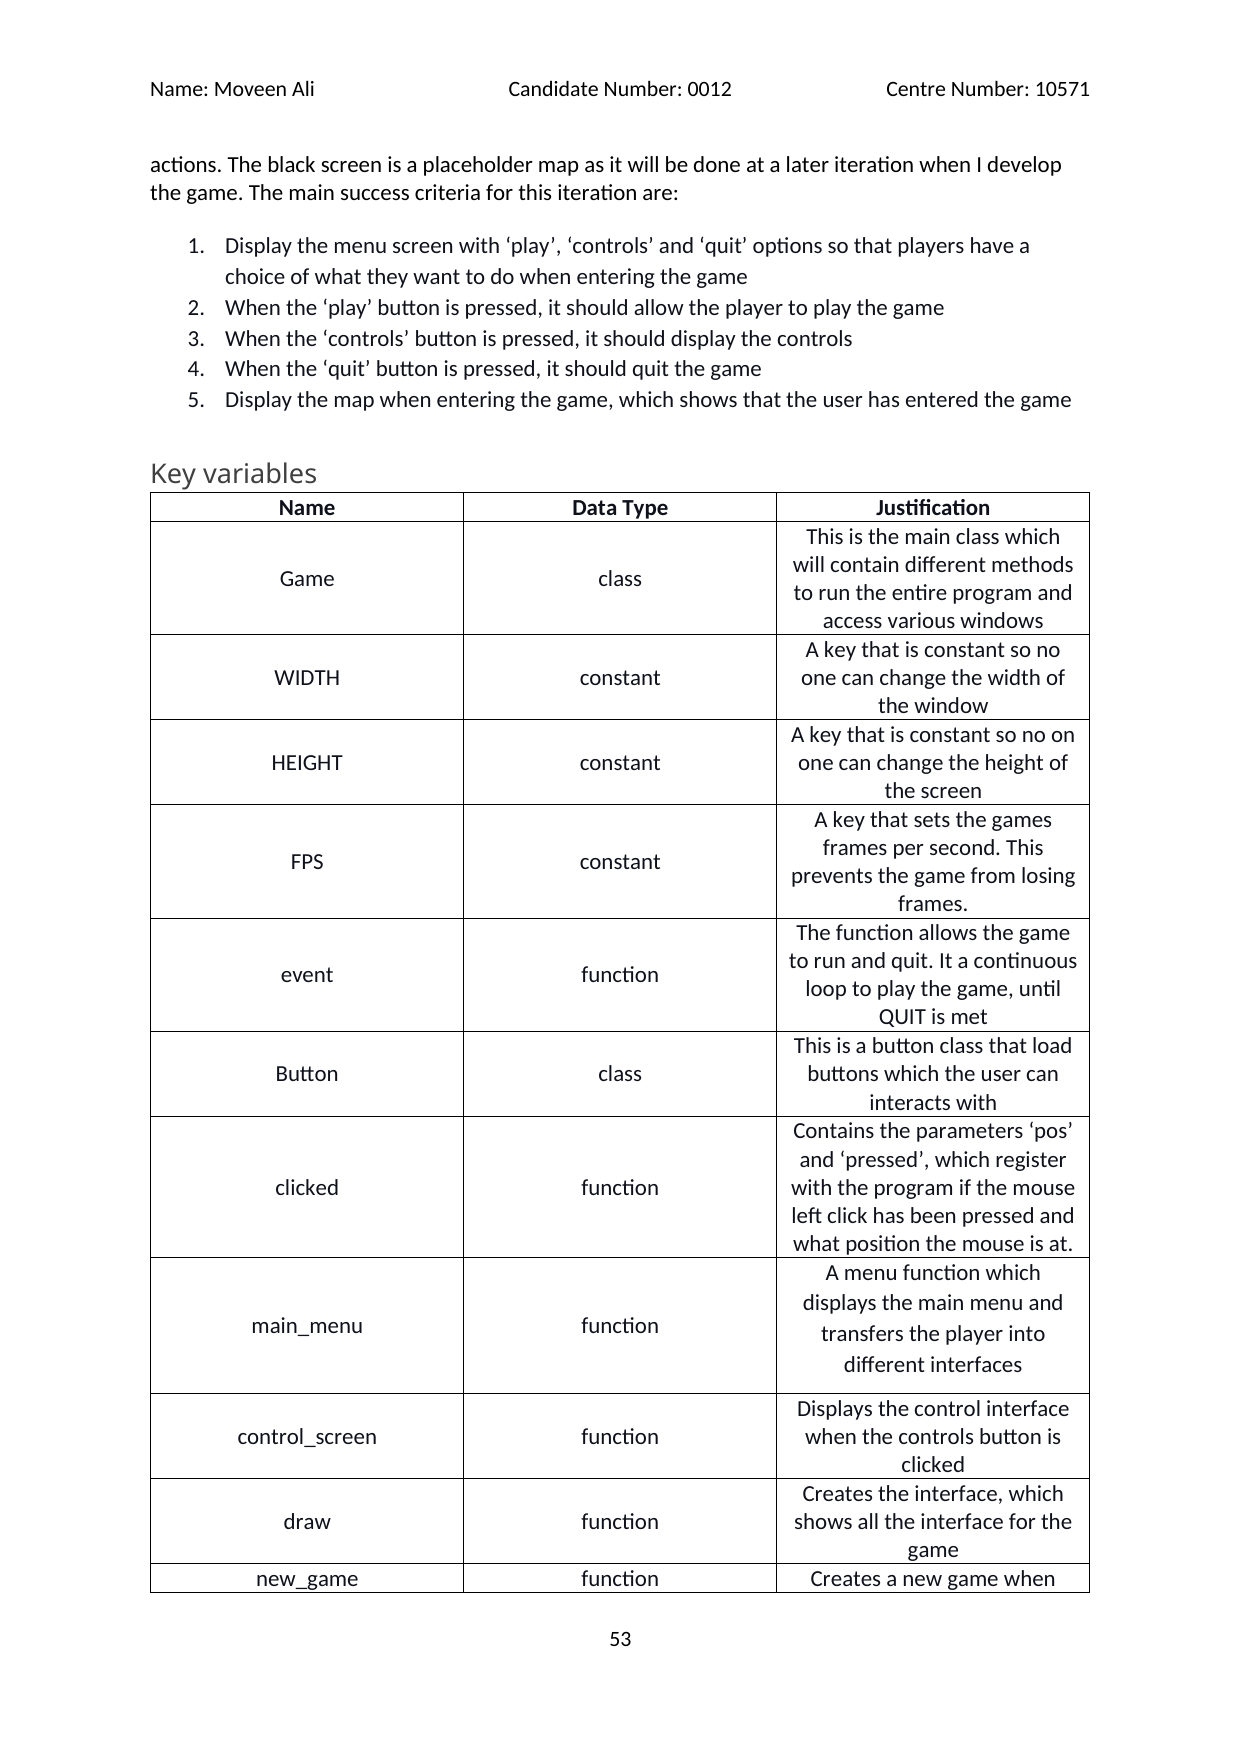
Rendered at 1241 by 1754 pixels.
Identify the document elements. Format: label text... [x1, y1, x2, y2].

text //main.py file [150, 1246, 1090, 1273]
subtitle Pseudocode [150, 867, 1090, 903]
table_cell A function which calls the return button for the player to return back to the main menu screen. [777, 684, 1089, 796]
text NOTE: Since this is pseudocode, I will be placing 0s as placeholders since I do not have a general gist of where each image, button and hitbox are within the game interface. There is going to be a lot of trial and error; therefore, I will be placing 0s instead of the actual positions, as it will be hard to guess without having the actual interface to tamper with. E.g., self.screen.blit(self.rightScreen, (0,0) [150, 1039, 1090, 1188]
text import pygame [150, 1319, 1090, 1347]
table_cell function [464, 571, 776, 683]
table_cell new_game [151, 571, 463, 683]
text from sprites import * //Imports every content from the sprite.py file to the main.py file [150, 1412, 1090, 1440]
text from settings import * //Imports every content from the settings.py file to the main.py file [150, 1442, 1090, 1470]
table_cell function [464, 684, 776, 796]
table_cell function [464, 151, 776, 263]
table_cell Creates a new game when starting the game, which displays all the sprite and backgrounds necessary [777, 571, 1089, 683]
text import sys [150, 1350, 1090, 1378]
text //Initialises the game so it can run and display necessary sprites and backgrounds. All the methods will contain self, where I am able to recall variables with self to other methods [150, 1534, 1090, 1593]
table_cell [777, 151, 1089, 263]
text import random [150, 1381, 1090, 1409]
table_cell A menu function which displays the main menu and transfers the player into different interfaces [777, 264, 1089, 399]
text class Game(): [150, 1504, 1090, 1532]
table_cell Creates the interface, which shows all the interface for the game [777, 486, 1089, 569]
table_cell function [464, 486, 776, 569]
table_cell control_screen [151, 400, 463, 484]
table_cell Displays the control interface when the controls button is clicked [777, 400, 1089, 484]
table_cell function [464, 264, 776, 399]
text Within the pseudocode I will be maintaining it by adding comments. I think adding comments to pseudocode is really important. This is because it will help me and other programmers understand what each class, function and variable will do. Therefore, I will be including comments using // in green [150, 903, 1090, 1024]
table_cell function [464, 400, 776, 484]
table_cell main_menu [151, 264, 463, 399]
table_cell clicked [151, 151, 463, 263]
text //Import necessary libraries [150, 1289, 1090, 1317]
table_cell return_button [151, 684, 463, 796]
table_cell draw [151, 486, 463, 569]
